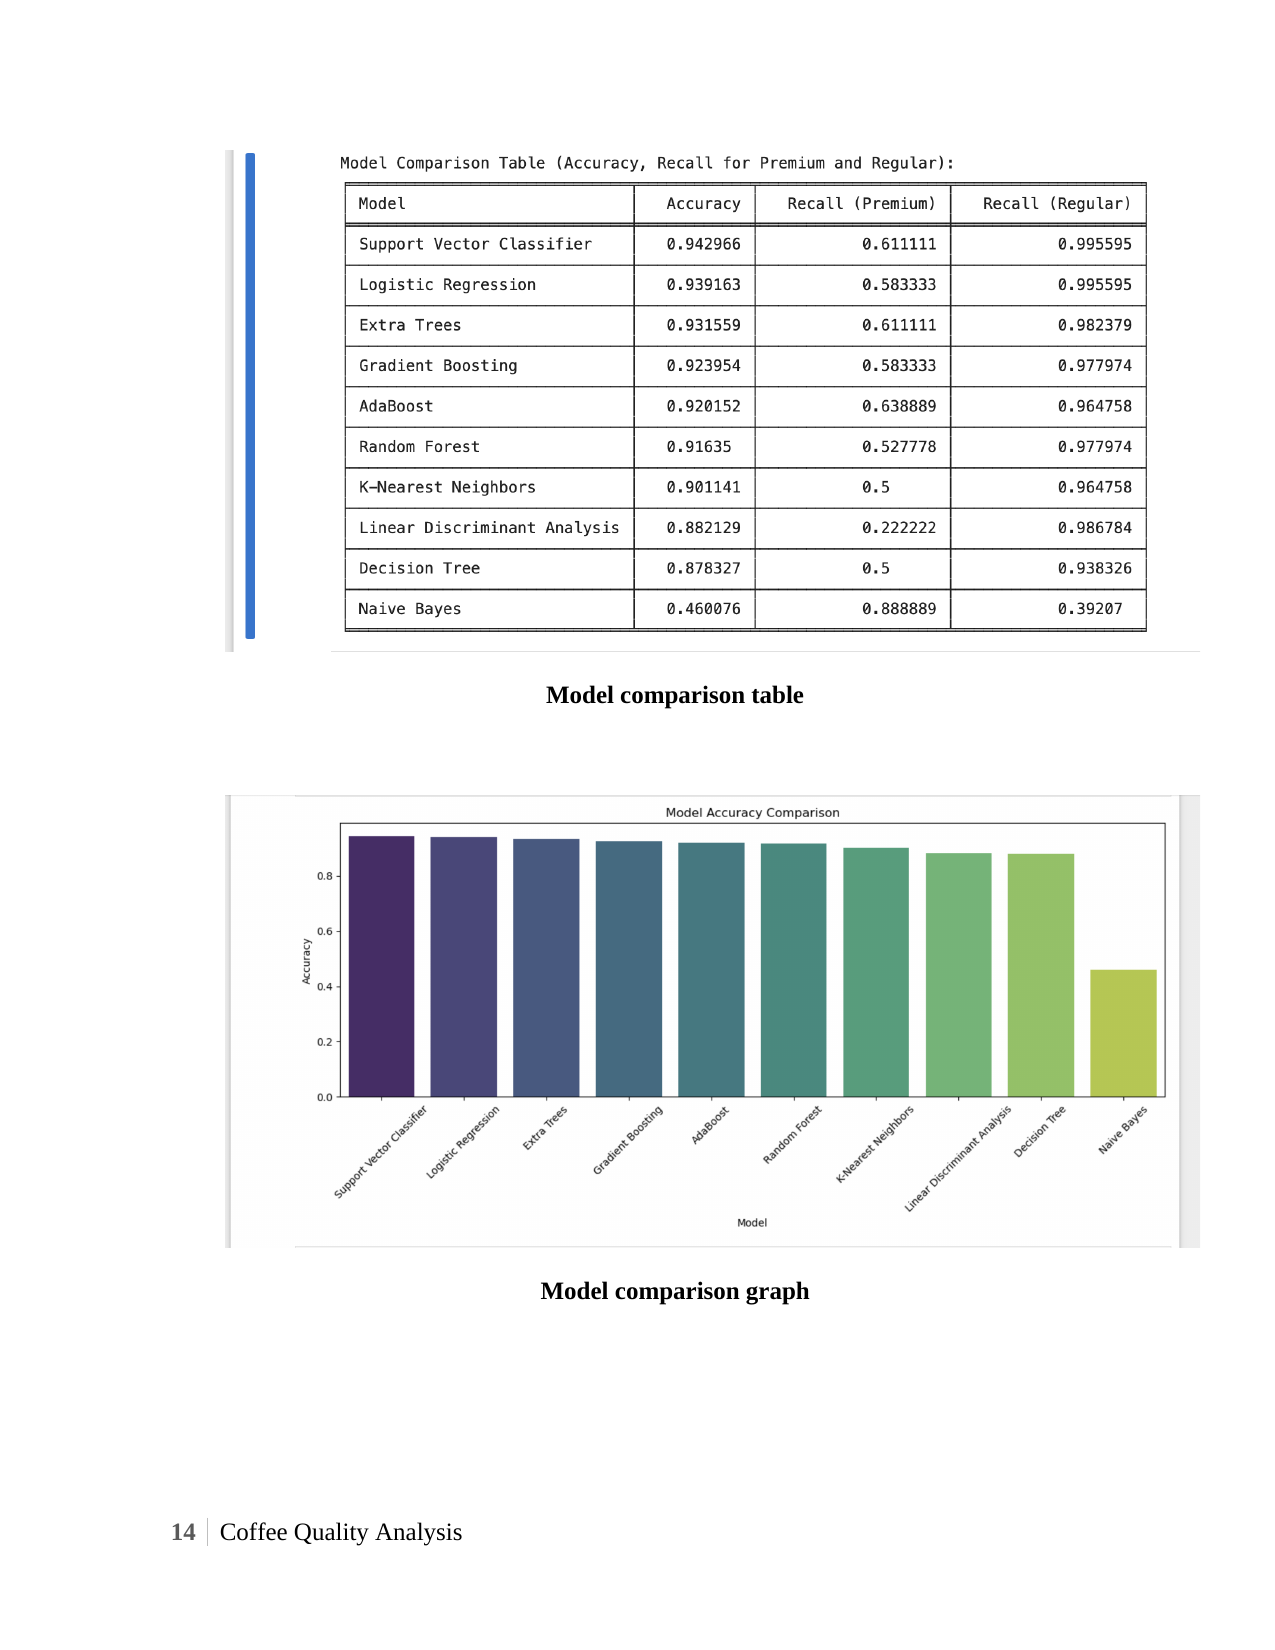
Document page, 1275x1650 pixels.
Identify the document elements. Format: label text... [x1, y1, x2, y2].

list Model comparison table [225, 681, 1125, 709]
picture [225, 795, 1200, 1248]
picture [225, 150, 1200, 652]
list Model comparison graph [225, 1276, 1125, 1305]
